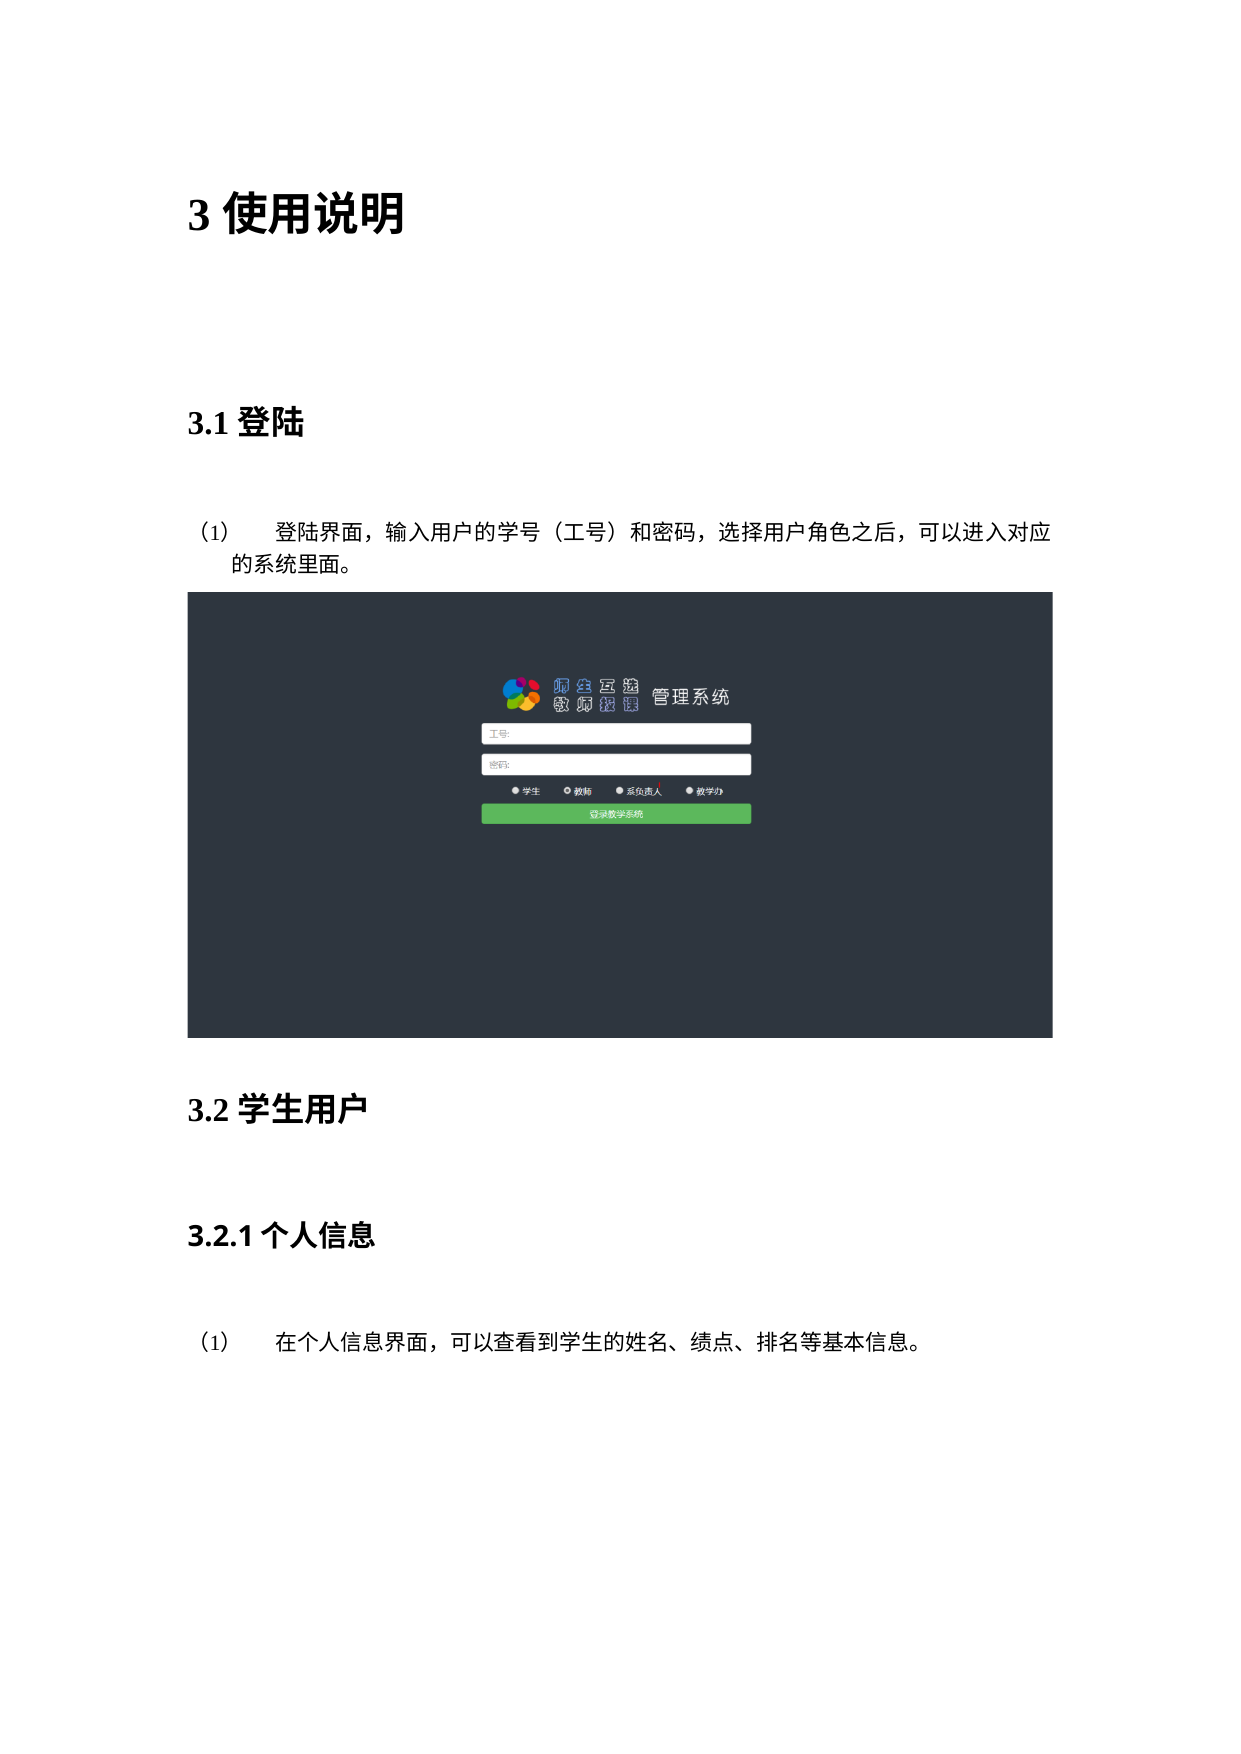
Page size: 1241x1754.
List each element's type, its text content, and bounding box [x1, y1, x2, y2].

subtitle 3 使用说明 [187, 162, 1053, 259]
picture [187, 592, 1053, 1038]
subtitle 3.2 学生用户 [187, 1074, 1053, 1139]
list 在个人信息界面，可以查看到学生的姓名、绩点、排名等基本信息。 [187, 1324, 1053, 1357]
text 3.2.1个人信息 [187, 1201, 1053, 1266]
list 登陆界面，输入用户的学号（工号）和密码，选择用户角色之后，可以进入对应的系统里面。 [187, 514, 1053, 579]
subtitle 3.1 登陆 [187, 387, 1053, 452]
